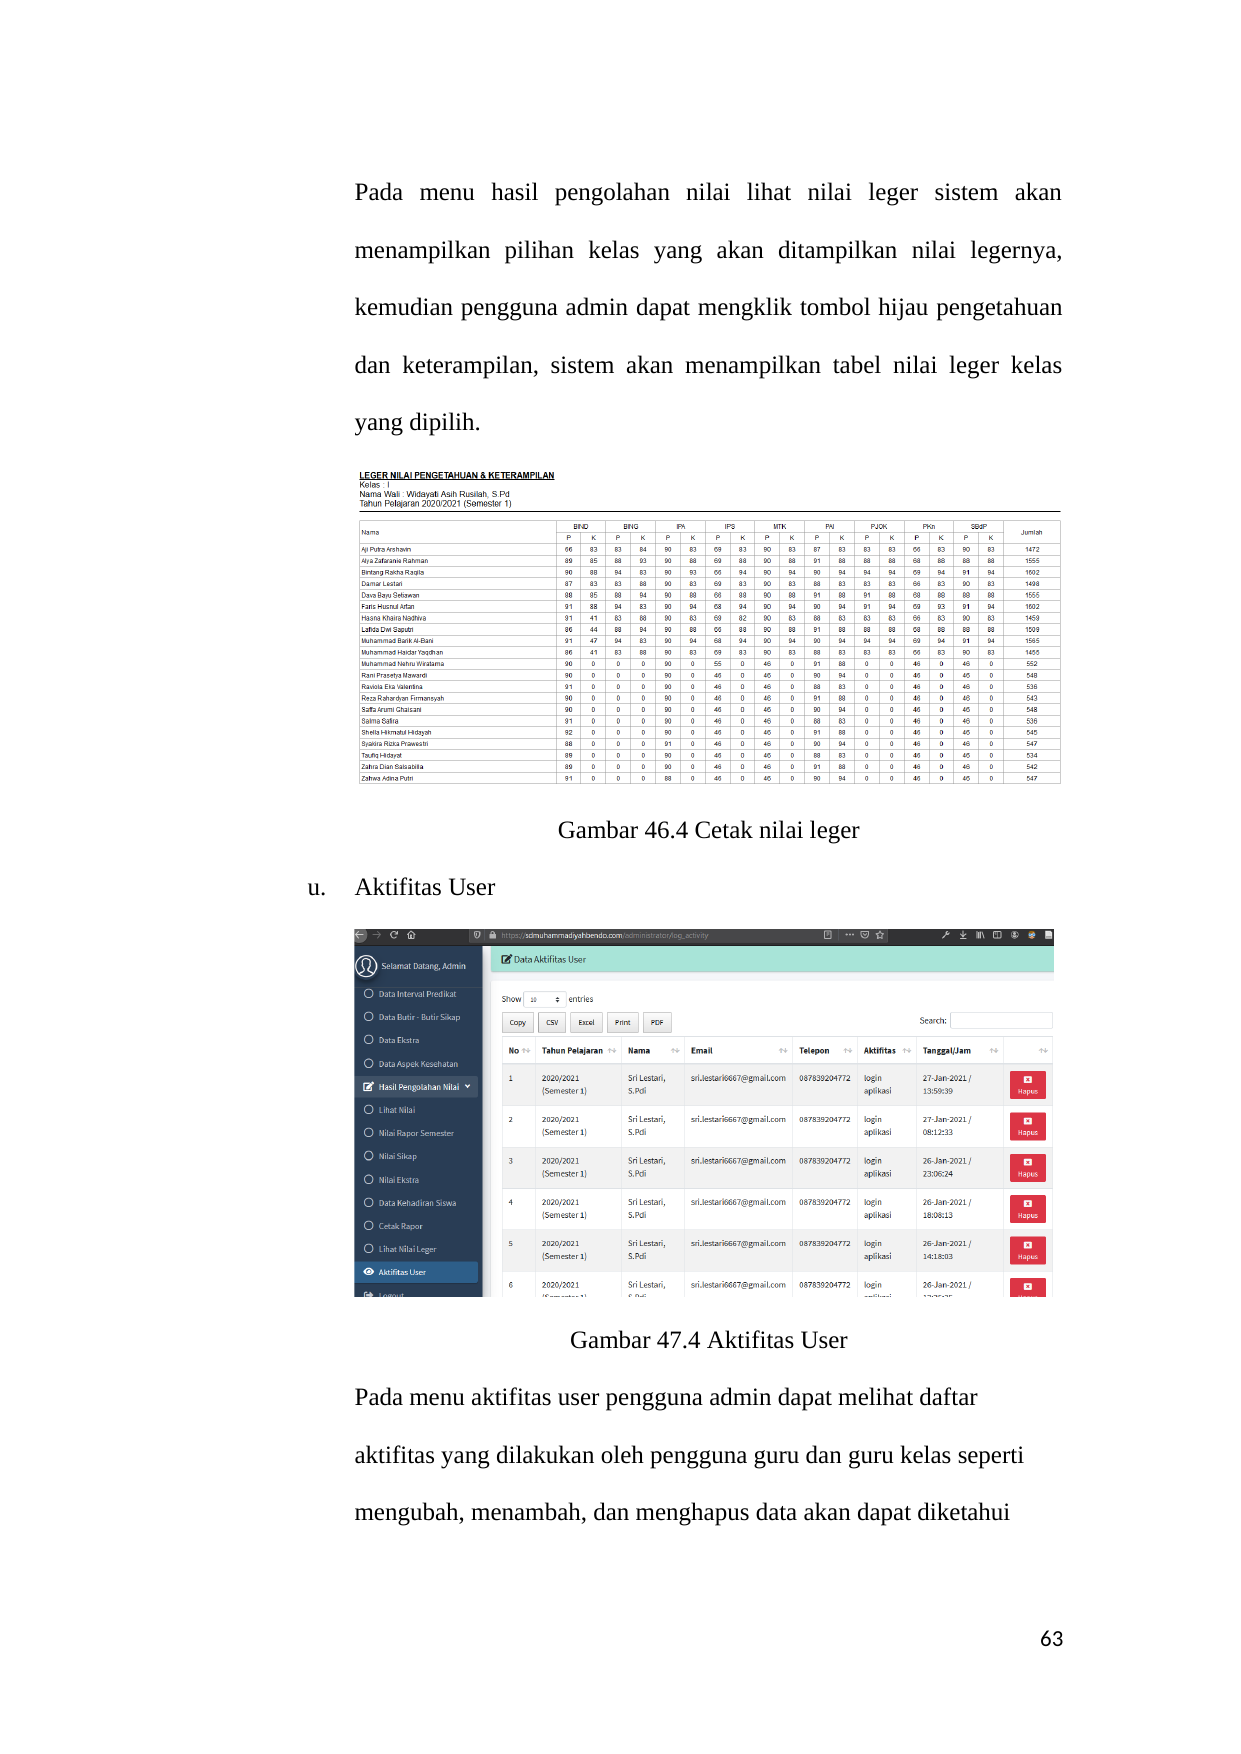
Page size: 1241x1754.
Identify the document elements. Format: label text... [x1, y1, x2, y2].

list Pada menu hasil pengolahan nilai lihat nilai leger sistem akan menampilkan pilihan kelas yang akan ditampilkan nilai legernya, kemudian pengguna admin dapat mengklik tombol hijau pengetahuan dan keterampilan, sistem akan menampilkan tabel nilai leger kelas yang dipilih. [354, 177, 1063, 436]
list Aktifitas User [317, 872, 1063, 901]
list Gambar 47.4 Aktifitas User [354, 1325, 1063, 1354]
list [354, 1382, 1063, 1526]
picture [356, 464, 1062, 787]
picture [354, 929, 1054, 1297]
list Gambar 46.4 Cetak nilai leger [354, 815, 1063, 843]
